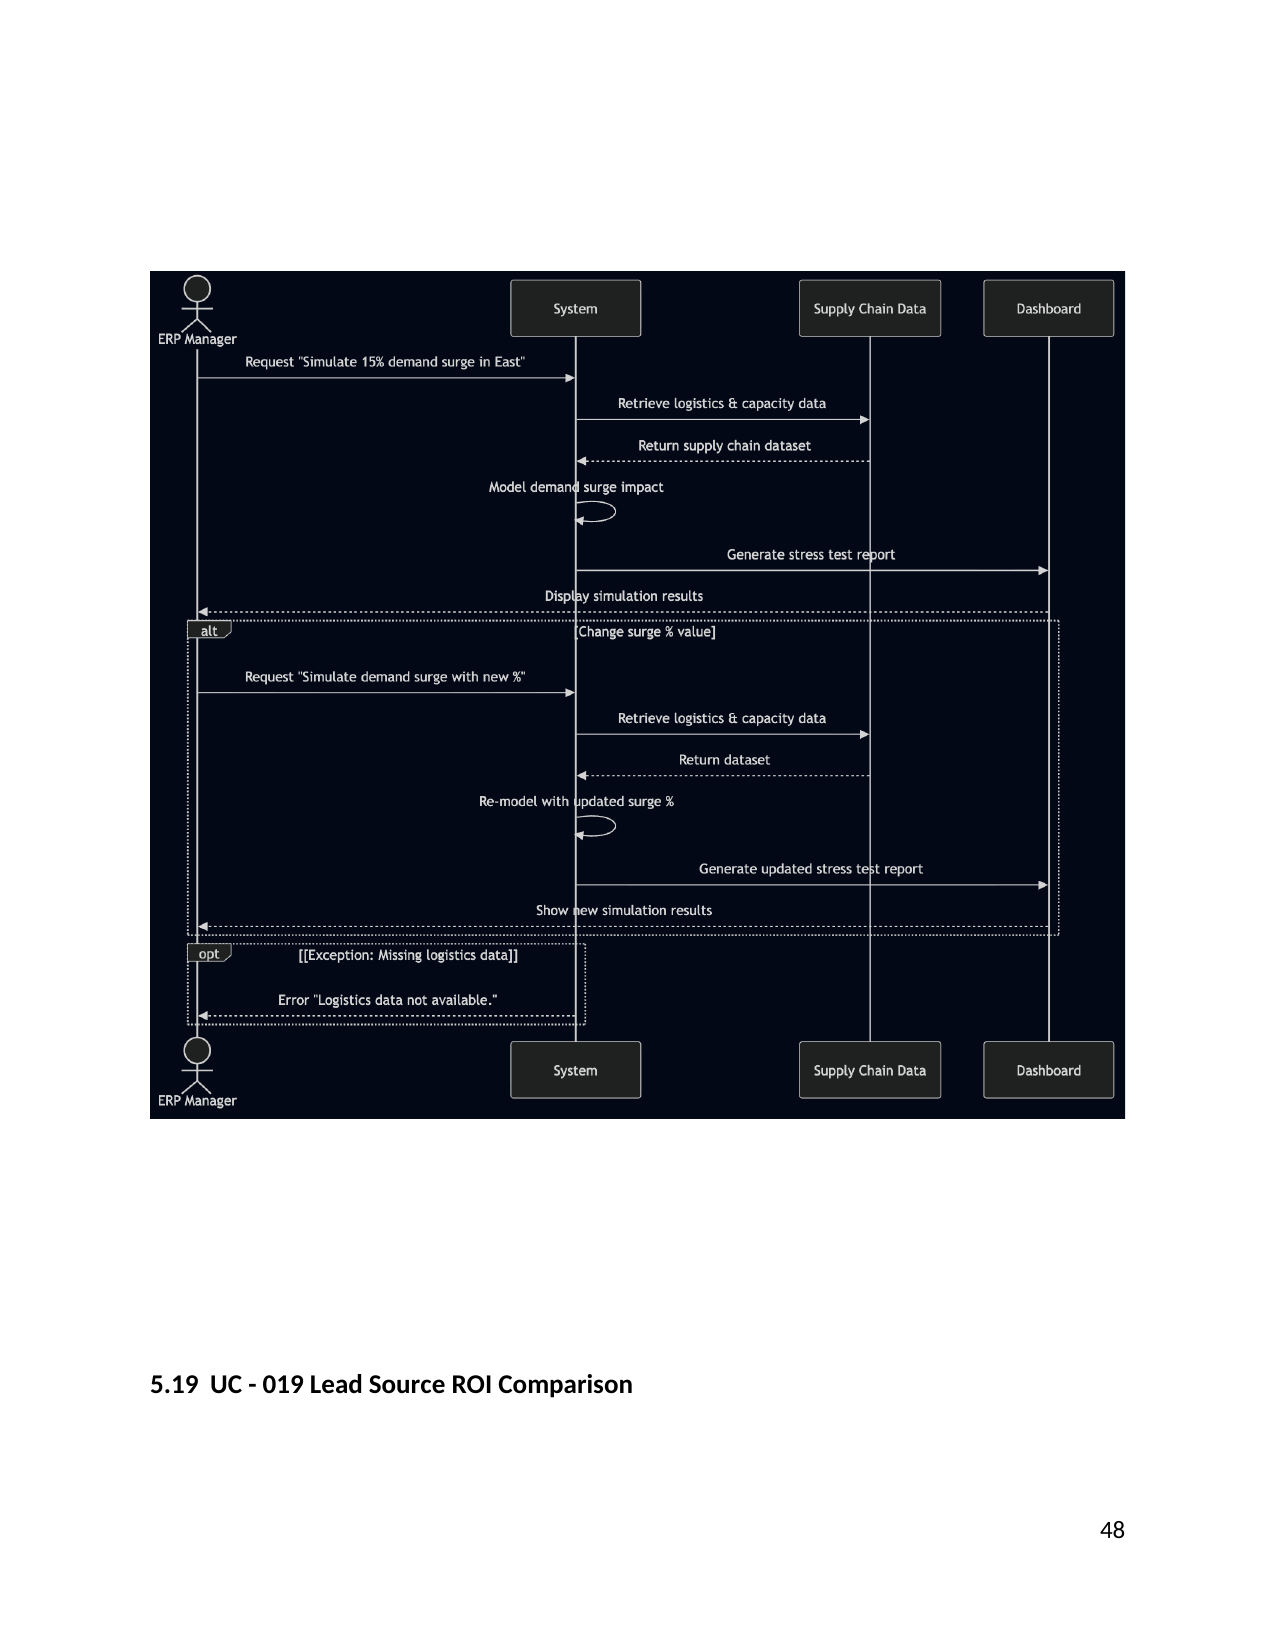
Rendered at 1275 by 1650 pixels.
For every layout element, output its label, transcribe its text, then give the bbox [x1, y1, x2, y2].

picture [150, 271, 1125, 1119]
subtitle UC - 019 Lead Source ROI Comparison [150, 1367, 1125, 1400]
